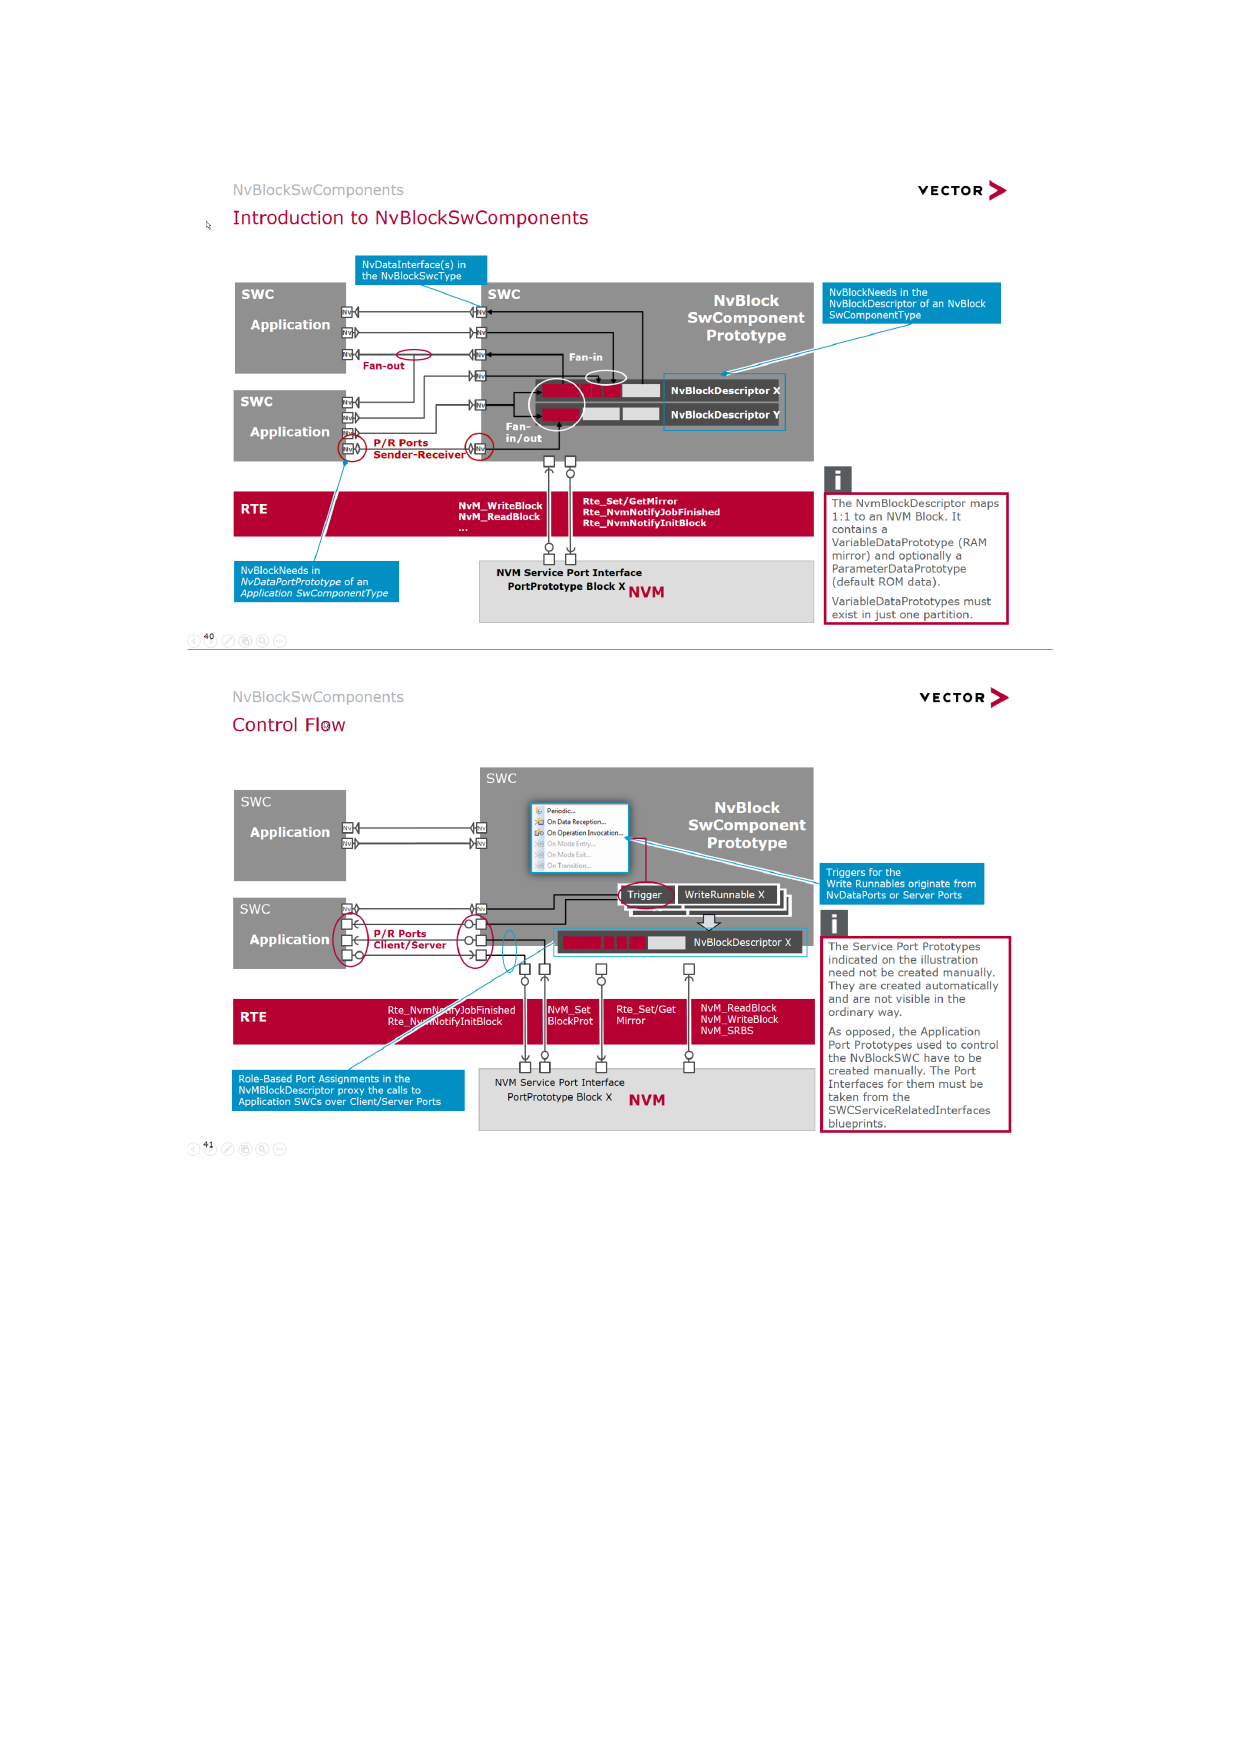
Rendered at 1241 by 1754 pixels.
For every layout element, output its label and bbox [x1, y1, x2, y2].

picture [187, 668, 1053, 1156]
picture [187, 162, 1053, 650]
